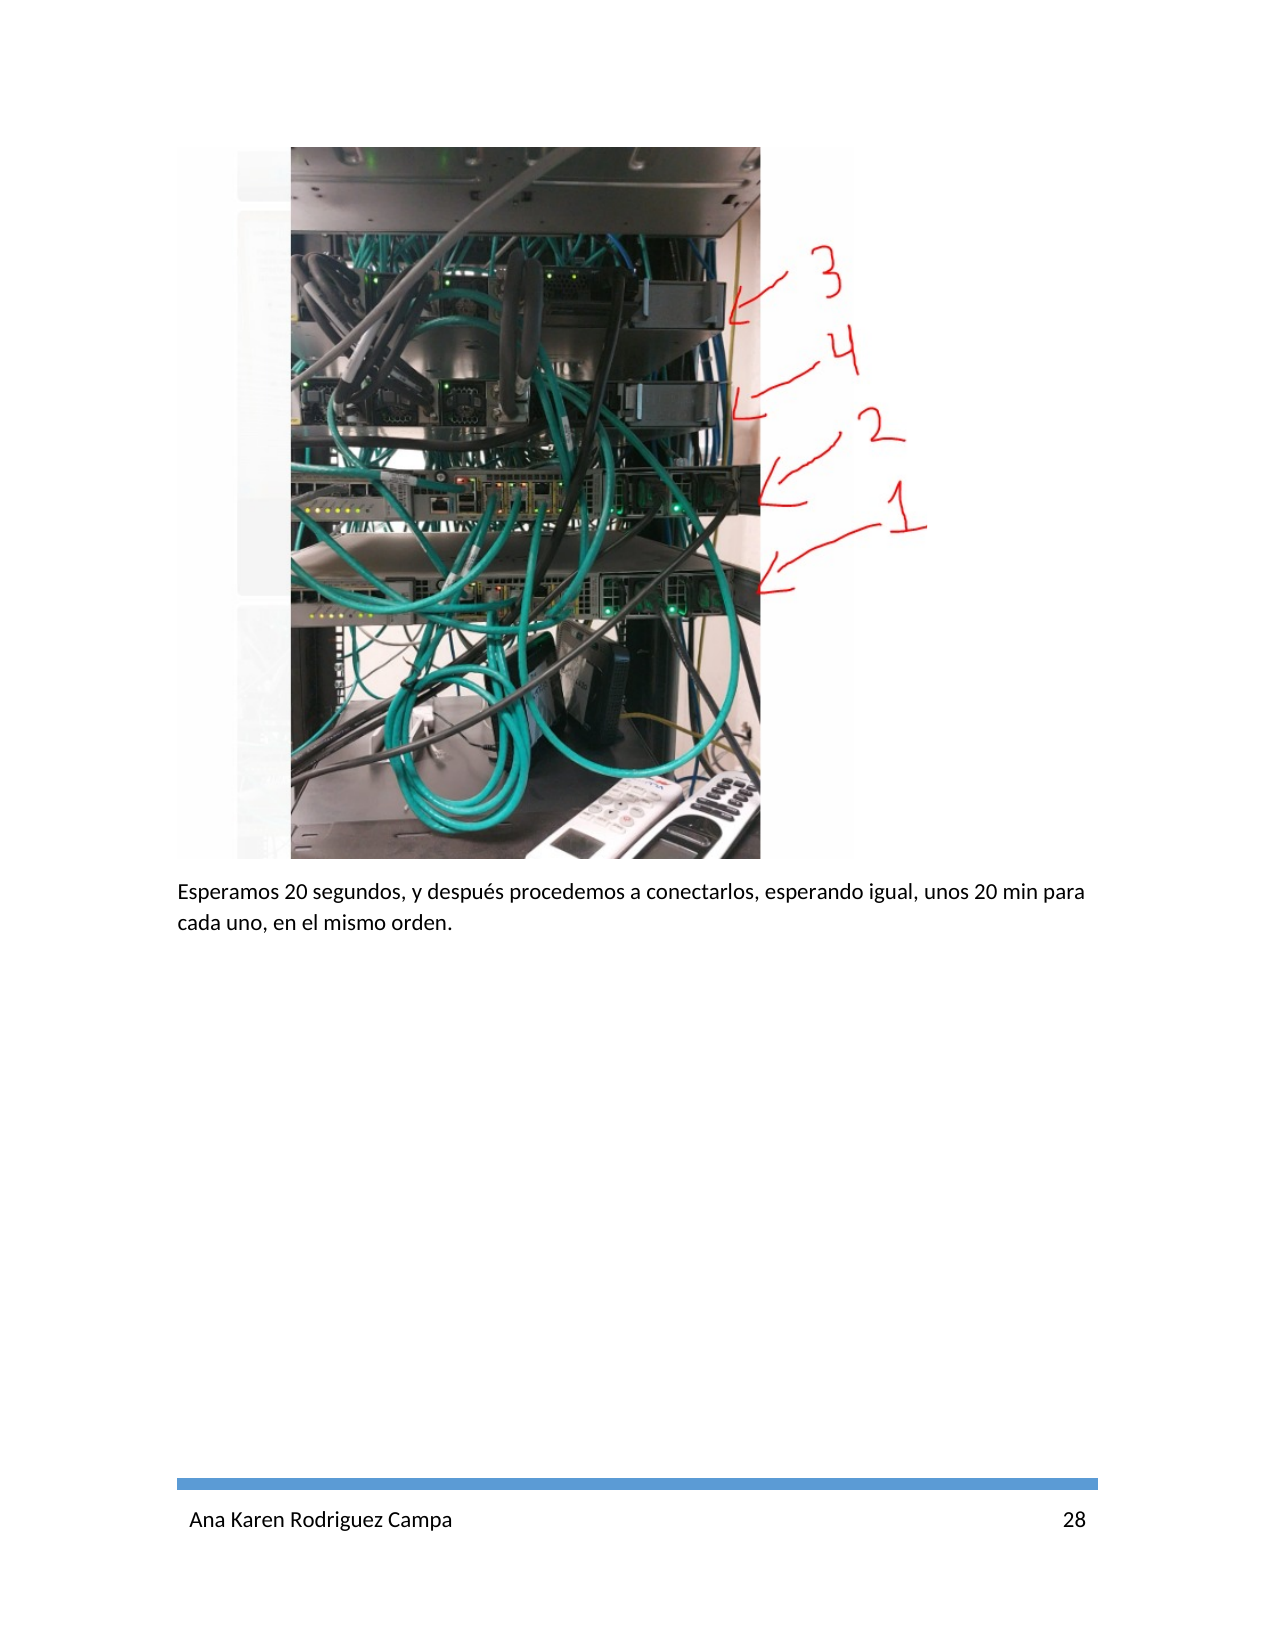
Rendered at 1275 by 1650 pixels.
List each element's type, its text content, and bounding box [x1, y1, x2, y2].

text Esperamos 20 segundos, y después procedemos a conectarlos, esperando igual, unos 20 min para cada uno, en el mismo orden. [177, 877, 1098, 936]
picture [177, 147, 928, 859]
